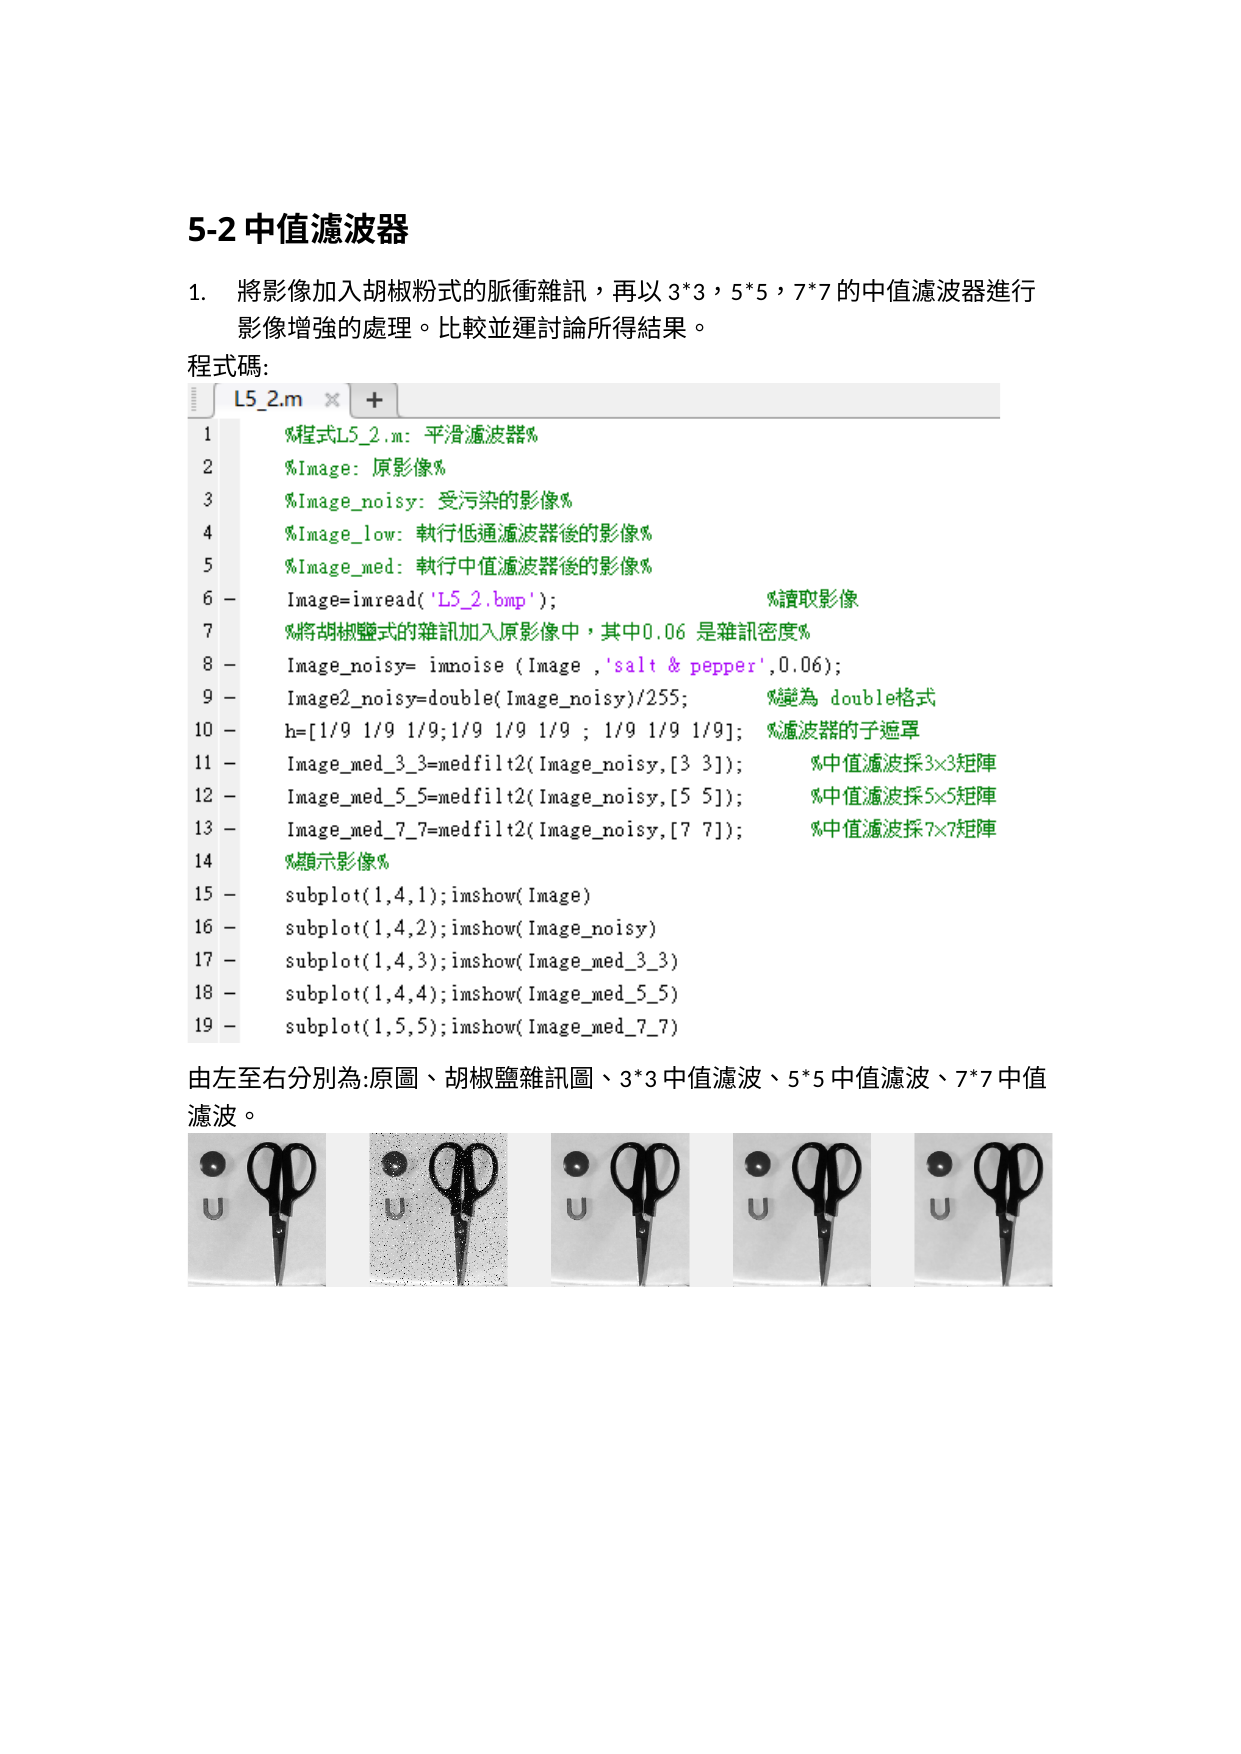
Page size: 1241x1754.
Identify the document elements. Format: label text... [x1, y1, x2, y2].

list 將影像加入胡椒粉式的脈衝雜訊，再以3*3，5*5，7*7的中值濾波器進行影像增強的處理。比較並運討論所得結果。 [187, 271, 1053, 346]
picture [187, 383, 1001, 1043]
text 程式碼: [187, 346, 1053, 383]
text 由左至右分別為:原圖、胡椒鹽雜訊圖、3*3中值濾波、5*5中值濾波、7*7中值濾波。 [187, 1058, 1053, 1133]
title 5-2中值濾波器 [187, 189, 1053, 264]
picture [187, 1133, 1053, 1287]
